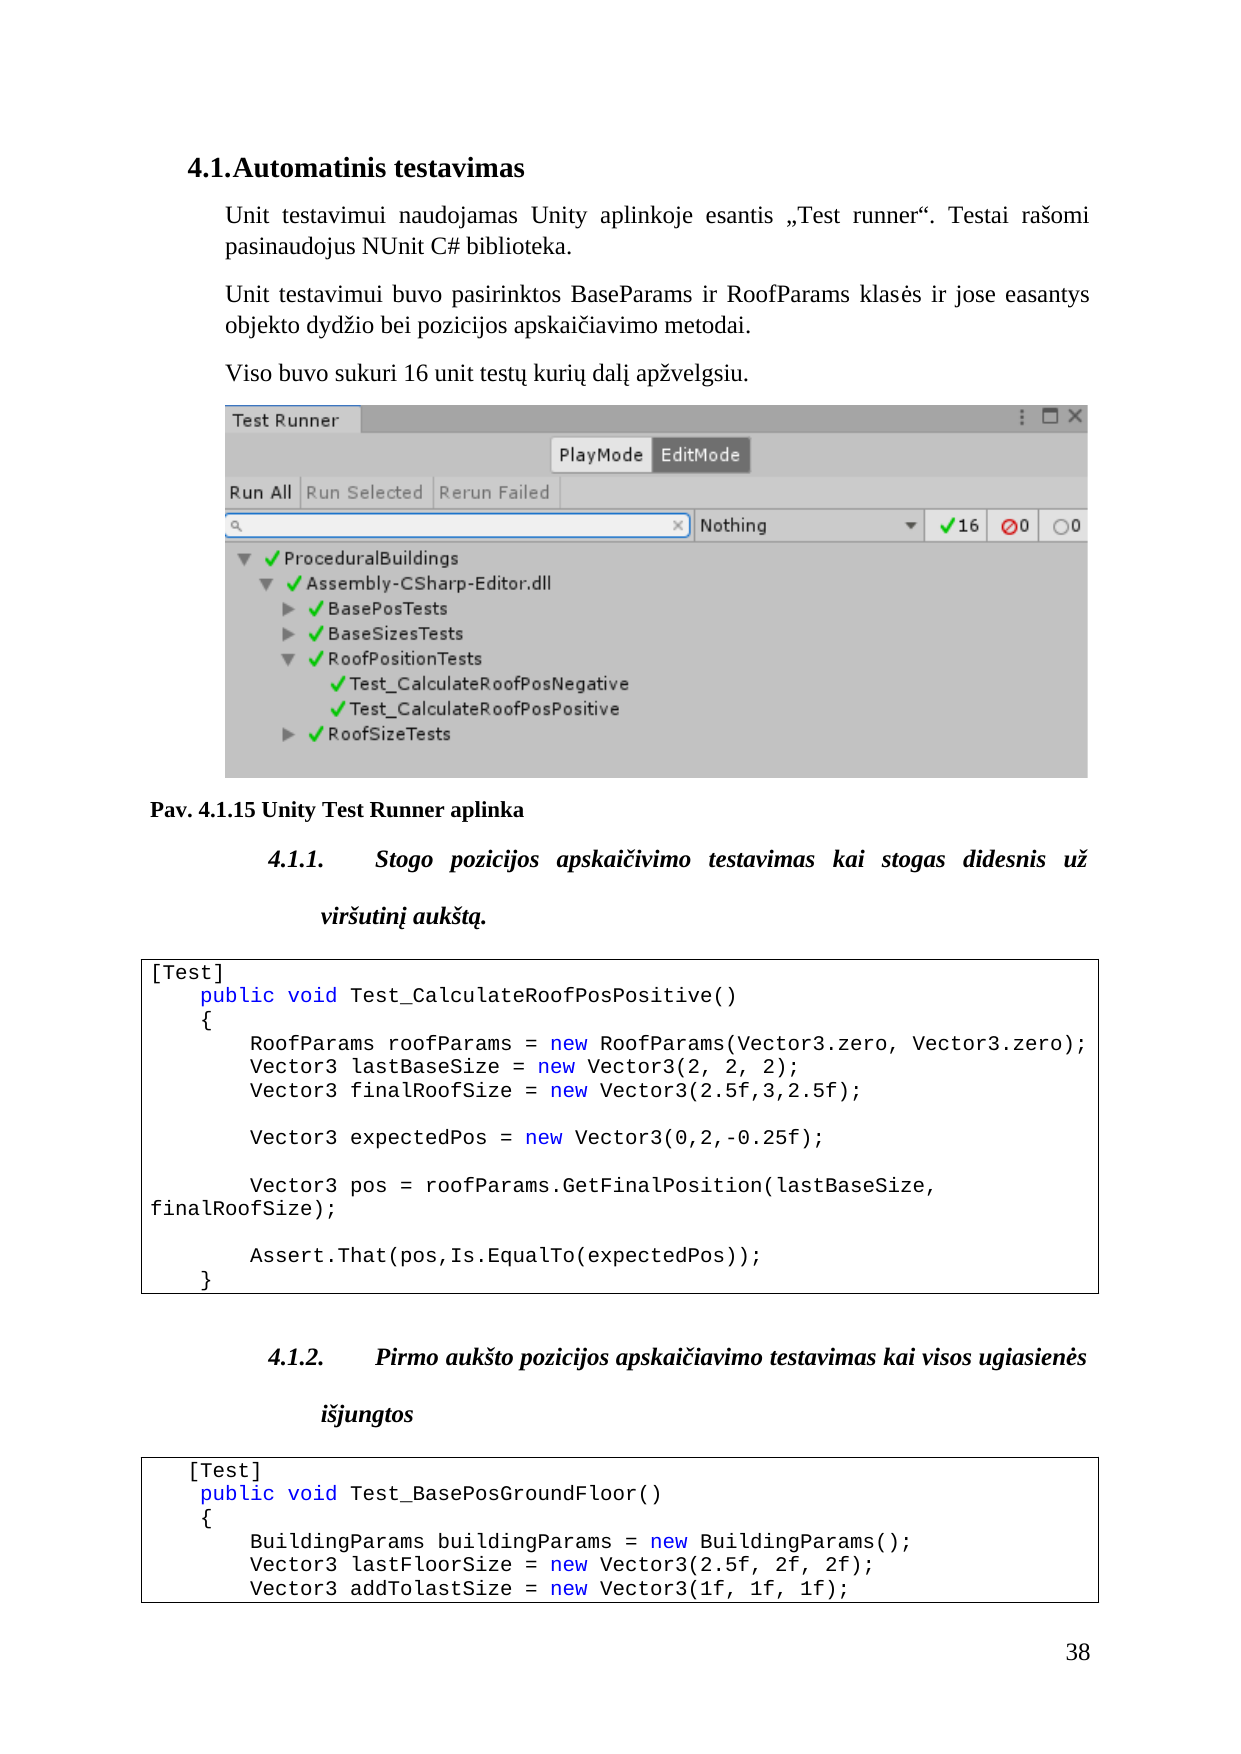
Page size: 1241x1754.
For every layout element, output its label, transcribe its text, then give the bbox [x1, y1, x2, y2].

subtitle Automatinis testavimas [187, 150, 1090, 183]
text Vector3 pos = roofParams.GetFinalPosition(lastBaseSize, finalRoofSize); [150, 1174, 1090, 1222]
text public void Test_BasePosGroundFloor() [150, 1483, 1090, 1507]
text BuildingParams buildingParams = new BuildingParams(); [150, 1531, 1090, 1554]
text Vector3 addTolastSize = new Vector3(1f, 1f, 1f); [142, 1575, 1098, 1602]
text Vector3 lastBaseSize = new Vector3(2, 2, 2); [150, 1056, 1090, 1080]
text Unit testavimui buvo pasirinktos BaseParams ir RoofParams klasės ir jose easantys objekto dydžio bei pozicijos apskaičiavimo metodai. [225, 279, 1090, 339]
subtitle Stogo pozicijos apskaičivimo testavimas kai stogas didesnis už viršutinį aukštą. [268, 844, 1090, 930]
text [Test] [142, 960, 1098, 985]
text Assert.That(pos,Is.EqualTo(expectedPos)); [150, 1246, 1090, 1266]
text { [150, 1507, 1090, 1531]
text Vector3 expectedPos = new Vector3(0,2,-0.25f); [150, 1127, 1090, 1151]
picture [225, 405, 1088, 778]
text Unit testavimui naudojamas Unity aplinkoje esantis „Test runner“. Testai rašomi pasinaudojus NUnit C# biblioteka. [225, 200, 1090, 260]
text Vector3 lastFloorSize = new Vector3(2.5f, 2f, 2f); [150, 1554, 1090, 1575]
text Vector3 finalRoofSize = new Vector3(2.5f,3,2.5f); [150, 1080, 1090, 1104]
text Viso buvo sukuri 16 unit testų kurių dalį apžvelgsiu. [225, 358, 1090, 387]
text [Test] [142, 1458, 1098, 1483]
subtitle Pirmo aukšto pozicijos apskaičiavimo testavimas kai visos ugiasienės išjungtos [268, 1342, 1090, 1428]
text } [142, 1266, 1098, 1293]
text RoofParams roofParams = new RoofParams(Vector3.zero, Vector3.zero); [150, 1033, 1090, 1056]
text public void Test_CalculateRoofPosPositive() [150, 985, 1090, 1009]
text { [150, 1009, 1090, 1033]
